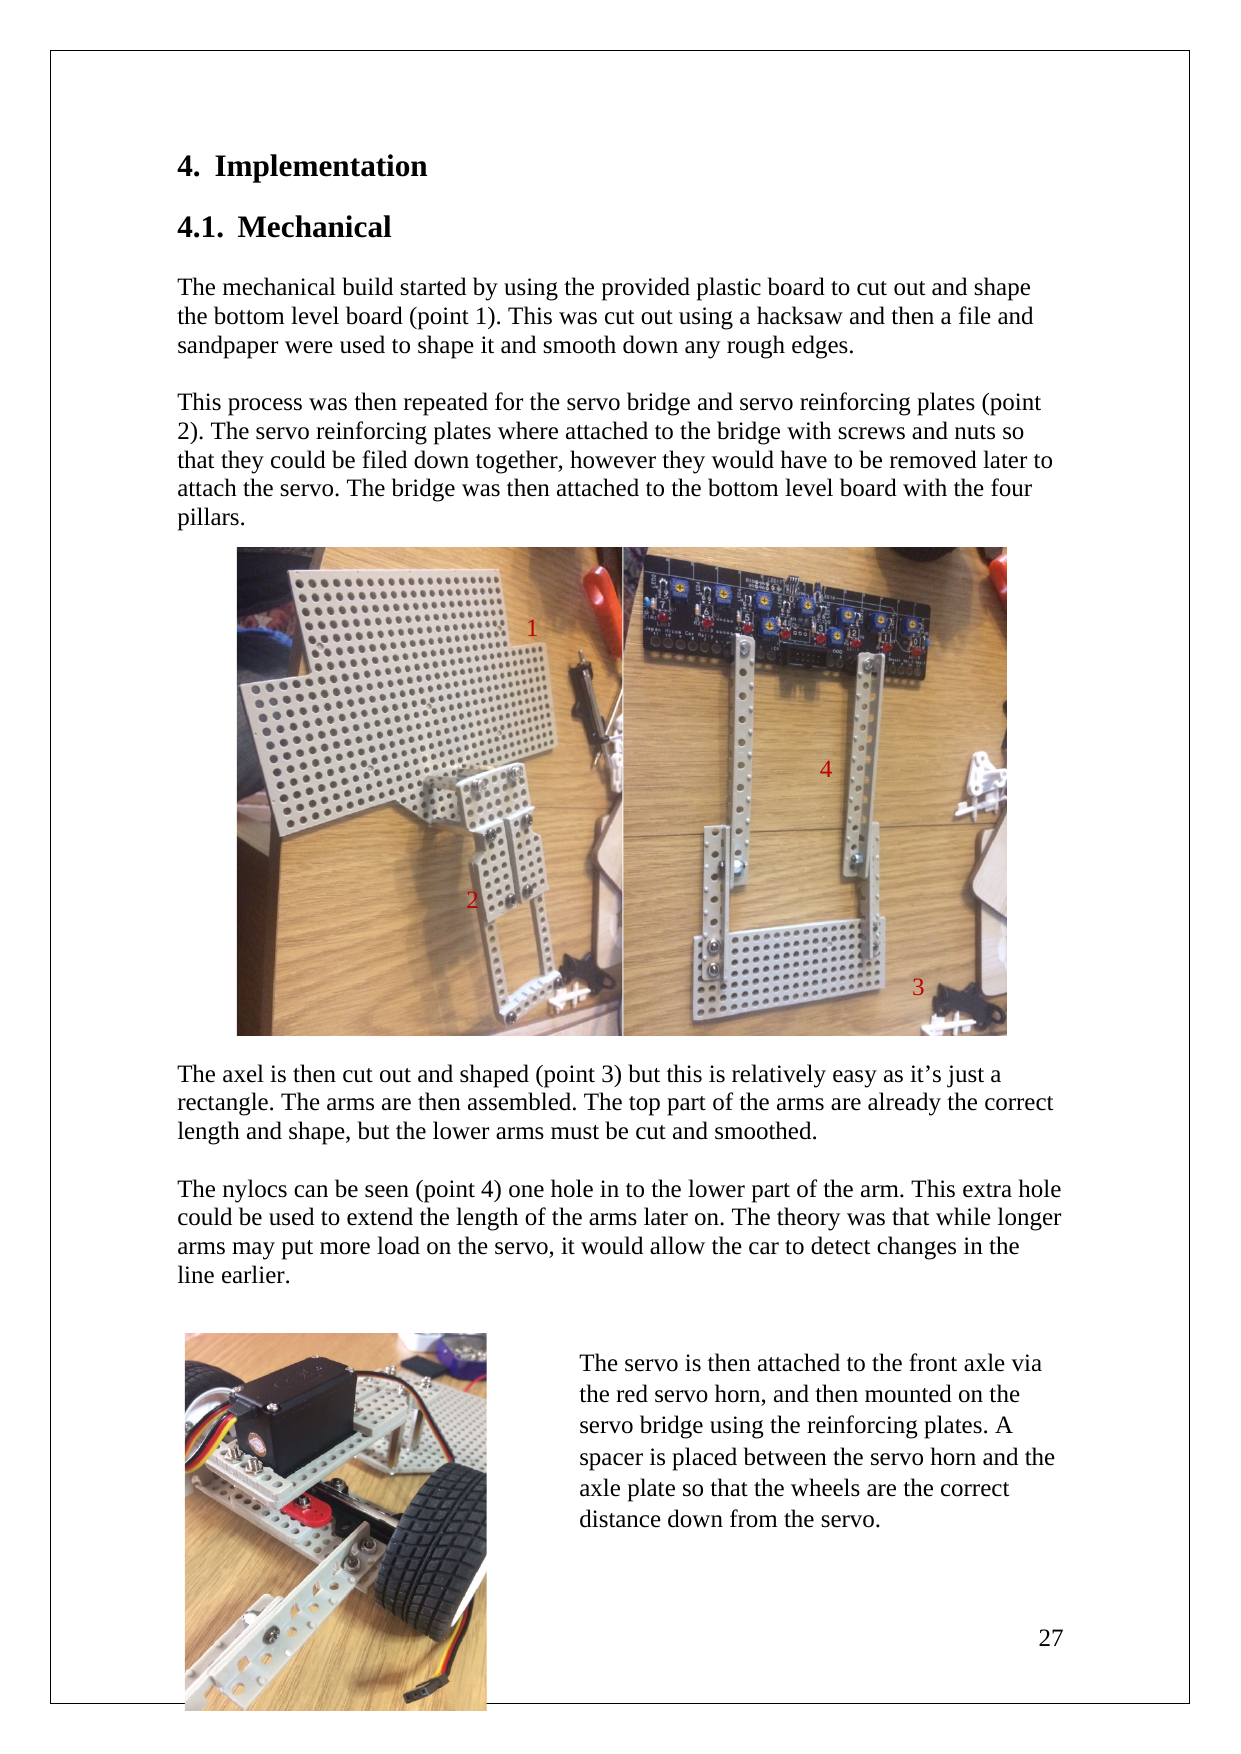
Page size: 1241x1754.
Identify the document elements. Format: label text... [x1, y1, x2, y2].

subtitle Implementation [177, 148, 1063, 183]
subtitle Mechanical [177, 208, 1063, 244]
picture [183, 1333, 487, 1713]
picture [236, 547, 1007, 1036]
text The axel is then cut out and shaped (point 3) but this is relatively easy as it’s just a rectangle. The arms are then assembled. The top part of the arms are already the correct length and shape, but the lower arms must be cut and smoothed. [177, 1059, 1063, 1145]
text The mechanical build started by using the provided plastic board to cut out and shape the bottom level board (point 1). This was cut out using a hacksaw and then a file and sandpaper were used to shape it and smooth down any rough edges. [177, 272, 1063, 358]
text This process was then repeated for the servo bridge and servo reinforcing plates (point 2). The servo reinforcing plates where attached to the bridge with screws and nuts so that they could be filed down together, however they would have to be removed later to attach the servo. The bridge was then attached to the bottom level board with the four pillars. [177, 387, 1063, 531]
text The nylocs can be seen (point 4) one hole in to the lower part of the arm. This extra hole could be used to extend the length of the arms later on. The theory was that while longer arms may put more load on the servo, it would allow the car to detect changes in the line earlier. [177, 1174, 1063, 1289]
text The servo is then attached to the front axle via the red servo horn, and then mounted on the servo bridge using the reinforcing plates. A spacer is placed between the servo horn and the axle plate so that the wheels are the correct distance down from the servo. [487, 1348, 1063, 1532]
